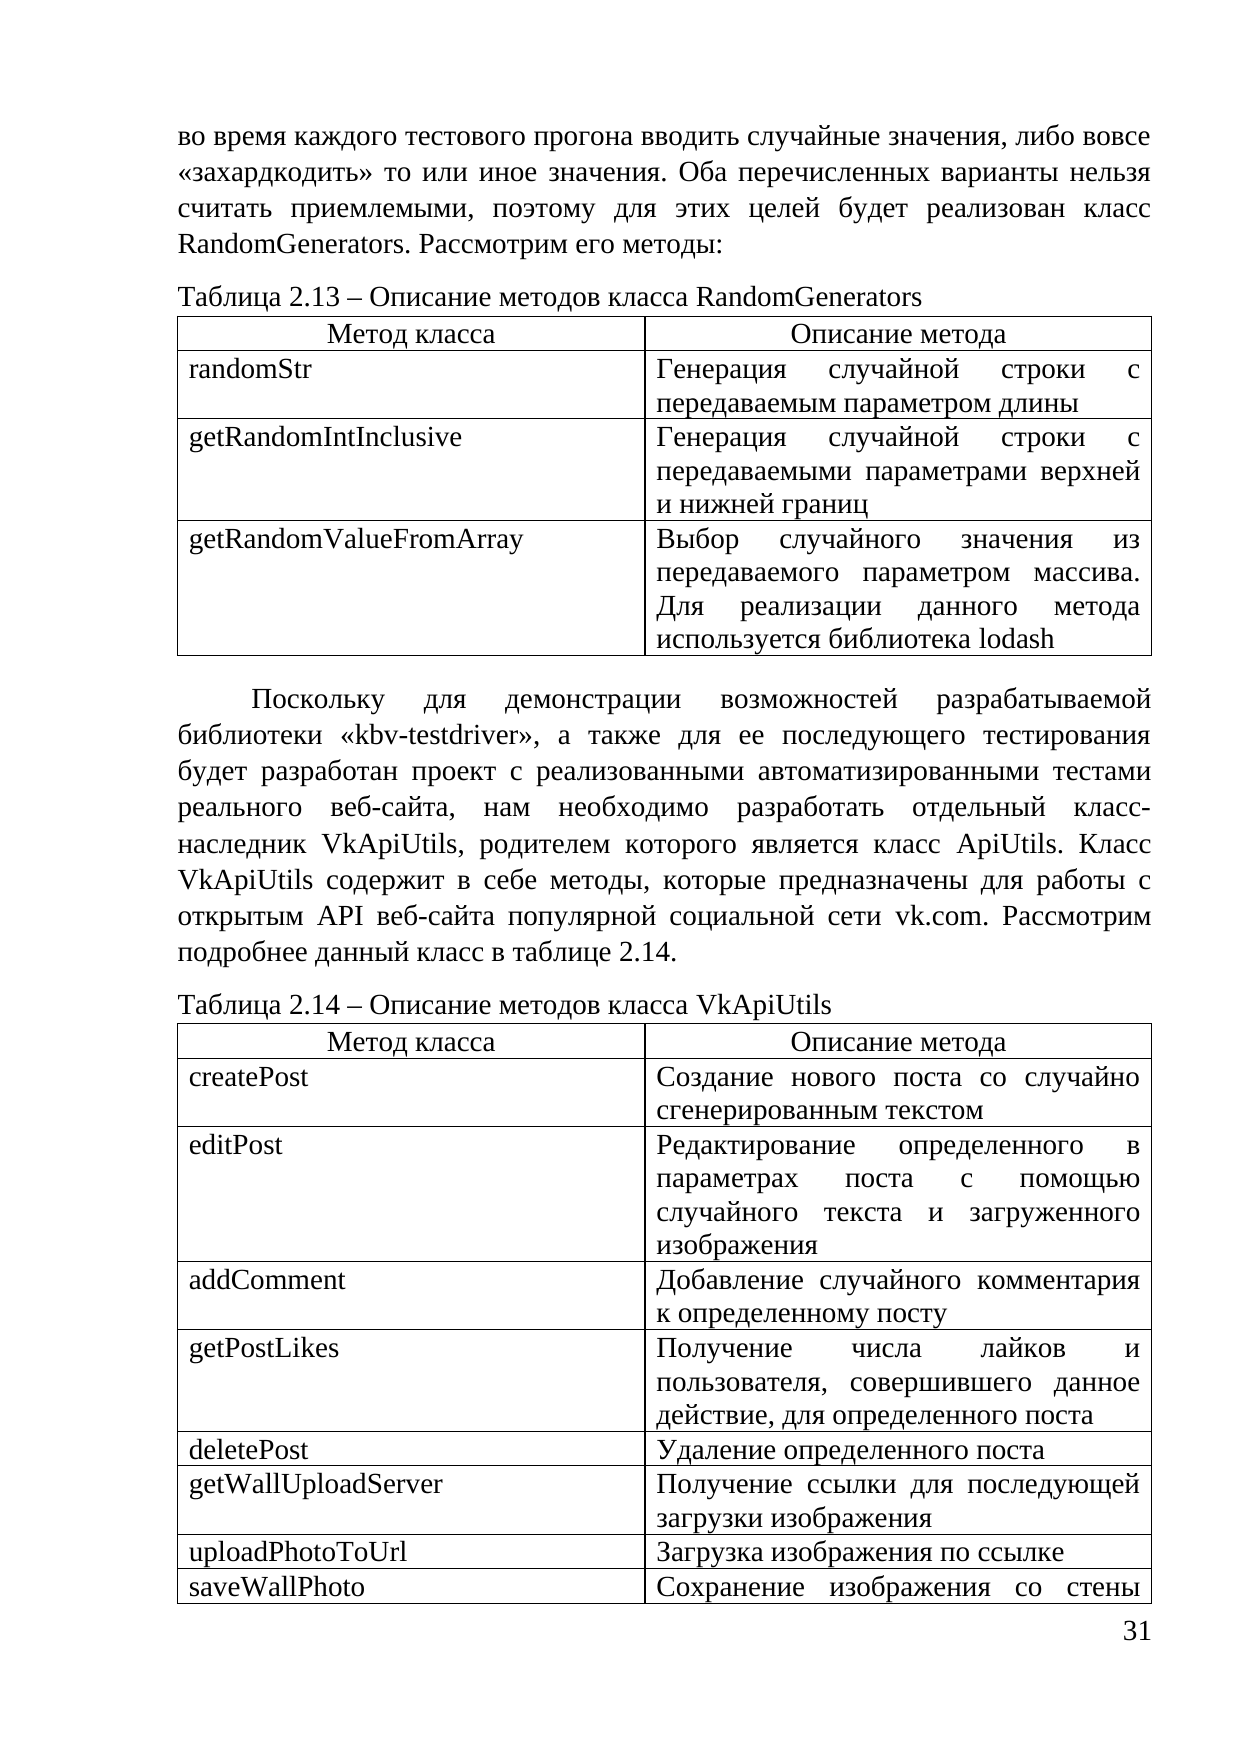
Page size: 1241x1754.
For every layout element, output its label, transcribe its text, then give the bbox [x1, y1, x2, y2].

table_cell Генерация случайной строки с передаваемыми параметрами верхней и нижней границ [646, 419, 1151, 520]
table_cell randomStr [178, 351, 644, 418]
table_cell getWallUploadServer [178, 1466, 644, 1533]
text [177, 118, 1152, 260]
table_cell Редактирование определенного в параметрах поста с помощью случайного текста и загруженного изображения [646, 1127, 1151, 1261]
table_cell Создание нового поста со случайно сгенерированным текстом [646, 1059, 1151, 1126]
table_header Описание метода [646, 1024, 1151, 1058]
table_cell getRandomValueFromArray [178, 521, 644, 655]
table_cell Выбор случайного значения из передаваемого параметром массива. Для реализации данного метода используется библиотека lodash [646, 521, 1151, 655]
table_cell saveWallPhoto [178, 1569, 644, 1603]
text Таблица 2.14 – Описание методов класса VkApiUtils [177, 987, 1152, 1021]
table_header Метод класса [178, 317, 644, 350]
table_cell createPost [178, 1059, 644, 1126]
table_cell uploadPhotoToUrl [178, 1535, 644, 1568]
table_cell addComment [178, 1262, 644, 1329]
text Таблица 2.13 – Описание методов класса RandomGenerators [177, 279, 1152, 313]
table_cell Получение числа лайков и пользователя, совершившего данное действие, для определенного поста [646, 1330, 1151, 1431]
table_header Описание метода [646, 317, 1151, 350]
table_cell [646, 1569, 1151, 1603]
table_cell getRandomIntInclusive [178, 419, 644, 520]
table_cell getPostLikes [178, 1330, 644, 1431]
table_cell editPost [178, 1127, 644, 1261]
table_cell Добавление случайного комментария к определенному посту [646, 1262, 1151, 1329]
table_cell Удаление определенного поста [646, 1432, 1151, 1465]
table_cell deletePost [178, 1432, 644, 1465]
table_cell Генерация случайной строки с передаваемым параметром длины [646, 351, 1151, 418]
table_cell Загрузка изображения по ссылке [646, 1535, 1151, 1568]
text Поскольку для демонстрации возможностей разрабатываемой библиотеки «kbv-testdriver», а также для ее последующего тестирования будет разработан проект с реализованными автоматизированными тестами реального веб-сайта, нам необходимо разработать отдельный класс-наследник VkApiUtils, родителем которого является класс ApiUtils. Класс VkApiUtils содержит в себе методы, которые предназначены для работы с открытым API веб-сайта популярной социальной сети vk.com. Рассмотрим подробнее данный класс в таблице 2.14. [177, 681, 1152, 968]
table_cell Получение ссылки для последующей загрузки изображения [646, 1466, 1151, 1533]
table_header Метод класса [178, 1024, 644, 1058]
